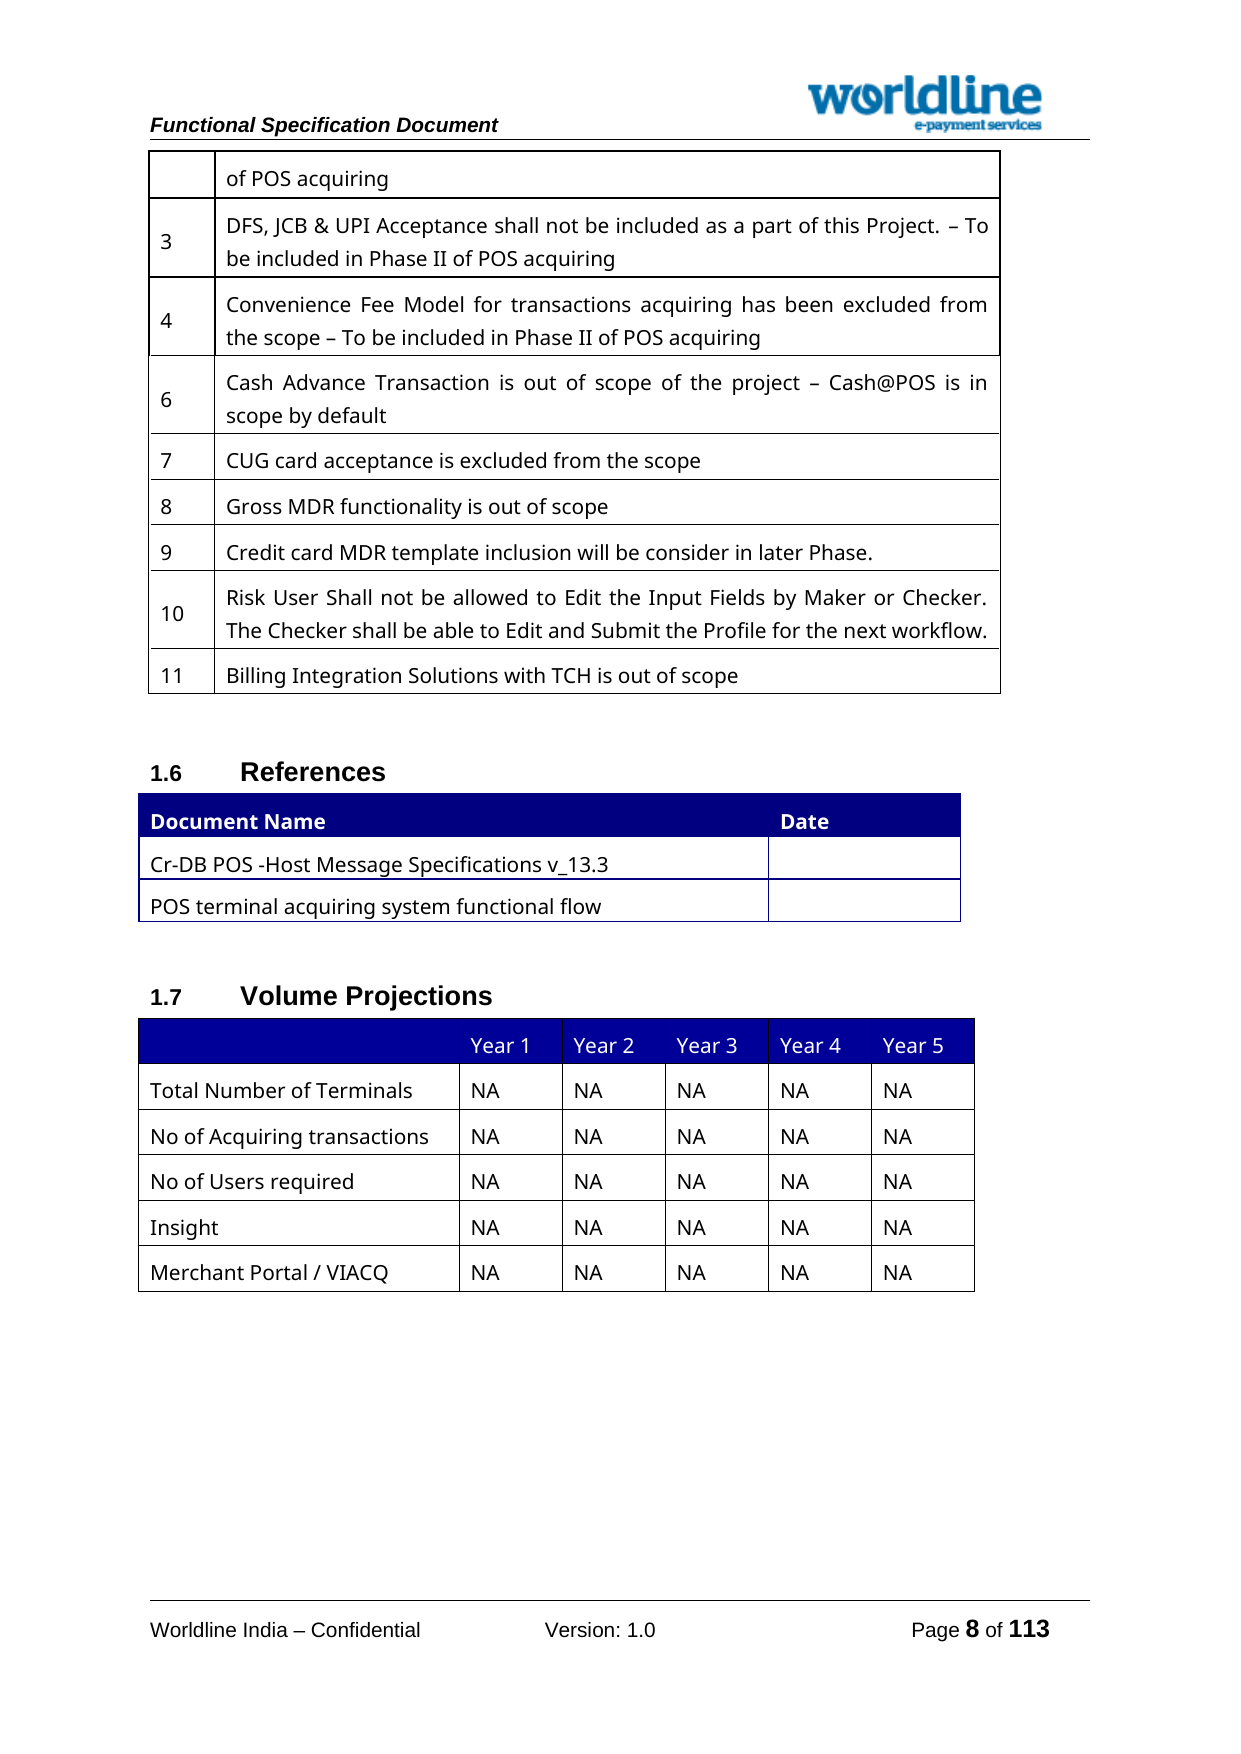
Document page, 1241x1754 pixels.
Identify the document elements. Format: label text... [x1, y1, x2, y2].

table_cell NA [872, 1064, 974, 1108]
table_cell Merchant Portal / VIACQ [139, 1246, 459, 1291]
table_cell NA [460, 1155, 562, 1199]
table_cell NA [769, 1246, 871, 1291]
table_header Year 4 [769, 1019, 871, 1063]
table_header Year 5 [872, 1019, 974, 1063]
table_cell NA [872, 1155, 974, 1199]
table_cell Credit card MDR template inclusion will be consider in later Phase. [215, 524, 1000, 569]
table_header Year 3 [666, 1019, 768, 1063]
table_cell 2 [150, 152, 214, 197]
subtitle Volume Projections [150, 980, 1090, 1011]
table_cell No of Users required [139, 1155, 459, 1199]
table_cell 7 [149, 433, 214, 478]
table_cell Gross MDR functionality is out of scope [215, 479, 1000, 524]
table_cell NA [563, 1155, 665, 1199]
table_cell NA [666, 1110, 768, 1154]
table_cell NA [460, 1110, 562, 1154]
table_cell DFS, JCB & UPI Acceptance shall not be included as a part of this Project. – To be included in Phase II of POS acquiring [216, 199, 999, 276]
table_cell Cash Advance Transaction is out of scope of the project – Cash@POS is in scope by default [215, 356, 1000, 433]
table_cell 3 [150, 199, 214, 276]
table_cell CUG card acceptance is excluded from the scope [215, 433, 1000, 478]
table_cell 8 [149, 479, 214, 524]
table_cell NA [563, 1110, 665, 1154]
table_cell 11 [149, 648, 214, 693]
table_cell [769, 880, 960, 921]
table_cell NA [563, 1246, 665, 1291]
table_cell NA [563, 1064, 665, 1108]
table_cell NA [460, 1064, 562, 1108]
table_cell NA [769, 1155, 871, 1199]
table_cell 9 [149, 524, 214, 569]
table_cell 10 [149, 570, 214, 648]
table_cell NA [666, 1246, 768, 1291]
table_cell Insight [139, 1201, 459, 1245]
table_cell Total Number of Terminals [139, 1064, 459, 1108]
table_cell Convenience Fee Model for transactions acquiring has been excluded from the scope – To be included in Phase II of POS acquiring [216, 278, 999, 355]
table_cell Billing Integration Solutions with TCH is out of scope [215, 648, 1000, 693]
table_cell NA [666, 1155, 768, 1199]
table_cell Cr-DB POS -Host Message Specifications v_13.3 [140, 837, 768, 878]
table_cell NA [872, 1201, 974, 1245]
subtitle References [150, 756, 1090, 787]
table_header [139, 1019, 459, 1063]
table_cell NA [769, 1110, 871, 1154]
table_cell NA [666, 1064, 768, 1108]
table_cell POS terminal acquiring system functional flow [140, 880, 768, 921]
table_header Document Name [140, 795, 768, 836]
table_cell NA [769, 1064, 871, 1108]
table_cell 4 [150, 278, 214, 355]
table_header Year 2 [563, 1019, 665, 1063]
table_cell NA [666, 1201, 768, 1245]
table_cell NA [872, 1110, 974, 1154]
table_cell Risk User Shall not be allowed to Edit the Input Fields by Maker or Checker. The Checker shall be able to Edit and Submit the Profile for the next workflow. [215, 570, 1000, 648]
table_cell NA [460, 1201, 562, 1245]
table_header Year 1 [460, 1019, 562, 1063]
table_cell NA [872, 1246, 974, 1291]
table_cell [216, 152, 999, 197]
table_cell No of Acquiring transactions [139, 1110, 459, 1154]
table_cell 6 [149, 356, 214, 433]
table_header Date [769, 795, 960, 836]
picture [807, 75, 1043, 133]
table_cell NA [460, 1246, 562, 1291]
table_cell [769, 837, 960, 878]
table_cell NA [563, 1201, 665, 1245]
table_cell NA [769, 1201, 871, 1245]
